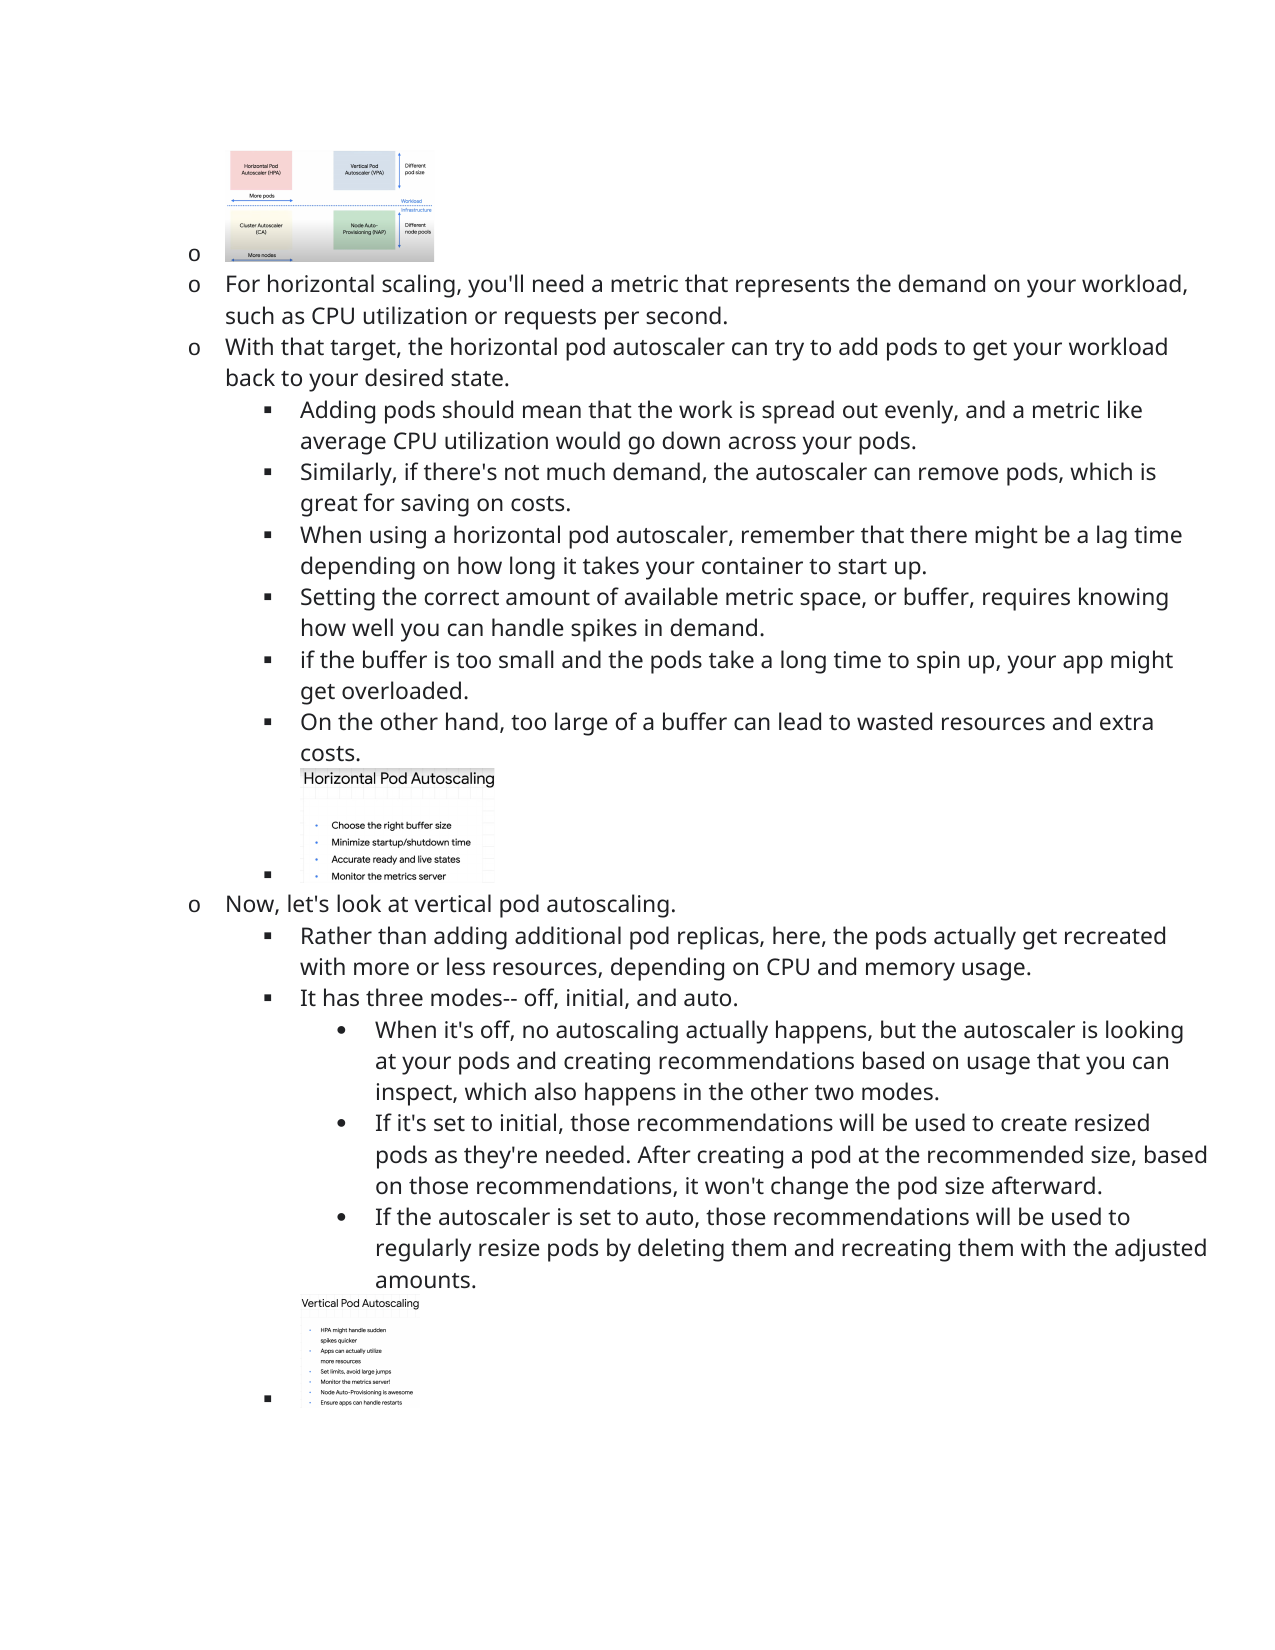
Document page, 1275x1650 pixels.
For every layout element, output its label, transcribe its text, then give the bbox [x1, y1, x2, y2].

picture [300, 768, 495, 883]
picture [225, 150, 435, 262]
list On the other hand, too large of a buffer can lead to wasted resources and extra costs. [262, 706, 1209, 768]
list Adding pods should mean that the work is spread out evenly, and a metric like average CPU utilization would go down across your pods. [262, 393, 1209, 456]
list If the autoscaler is set to auto, those recommendations will be used to regularly resize pods by deleting them and recreating them with the adjusted amounts. [337, 1201, 1209, 1295]
list Now, let's look at vertical pod autoscaling. [187, 888, 1209, 920]
list It has three modes-- off, initial, and auto. [262, 982, 1209, 1013]
list Rather than adding additional pod replicas, here, the pods actually get recreated with more or less resources, depending on CPU and memory usage. [262, 920, 1209, 982]
list When using a horizontal pod autoscaler, remember that there might be a lag time depending on how long it takes your container to start up. [262, 518, 1209, 581]
list Setting the correct amount of available metric space, or buffer, requires knowing how well you can handle spikes in demand. [262, 581, 1209, 643]
list Similarly, if there's not much demand, the autoscaler can remove pods, which is great for saving on costs. [262, 456, 1209, 518]
picture [300, 1294, 420, 1408]
list If it's set to initial, those recommendations will be used to create resized pods as they're needed. After creating a pod at the recommended size, based on those recommendations, it won't change the pod size afterward. [337, 1107, 1209, 1201]
list With that target, the horizontal pod autoscaler can try to add pods to get your workload back to your desired state. [187, 331, 1209, 393]
list if the buffer is too small and the pods take a long time to spin up, your app might get overloaded. [262, 643, 1209, 706]
list For horizontal scaling, you'll need a metric that represents the demand on your workload, such as CPU utilization or requests per second. [187, 268, 1209, 331]
list When it's off, no autoscaling actually happens, but the autoscaler is looking at your pods and creating recommendations based on usage that you can inspect, which also happens in the other two modes. [337, 1013, 1209, 1107]
